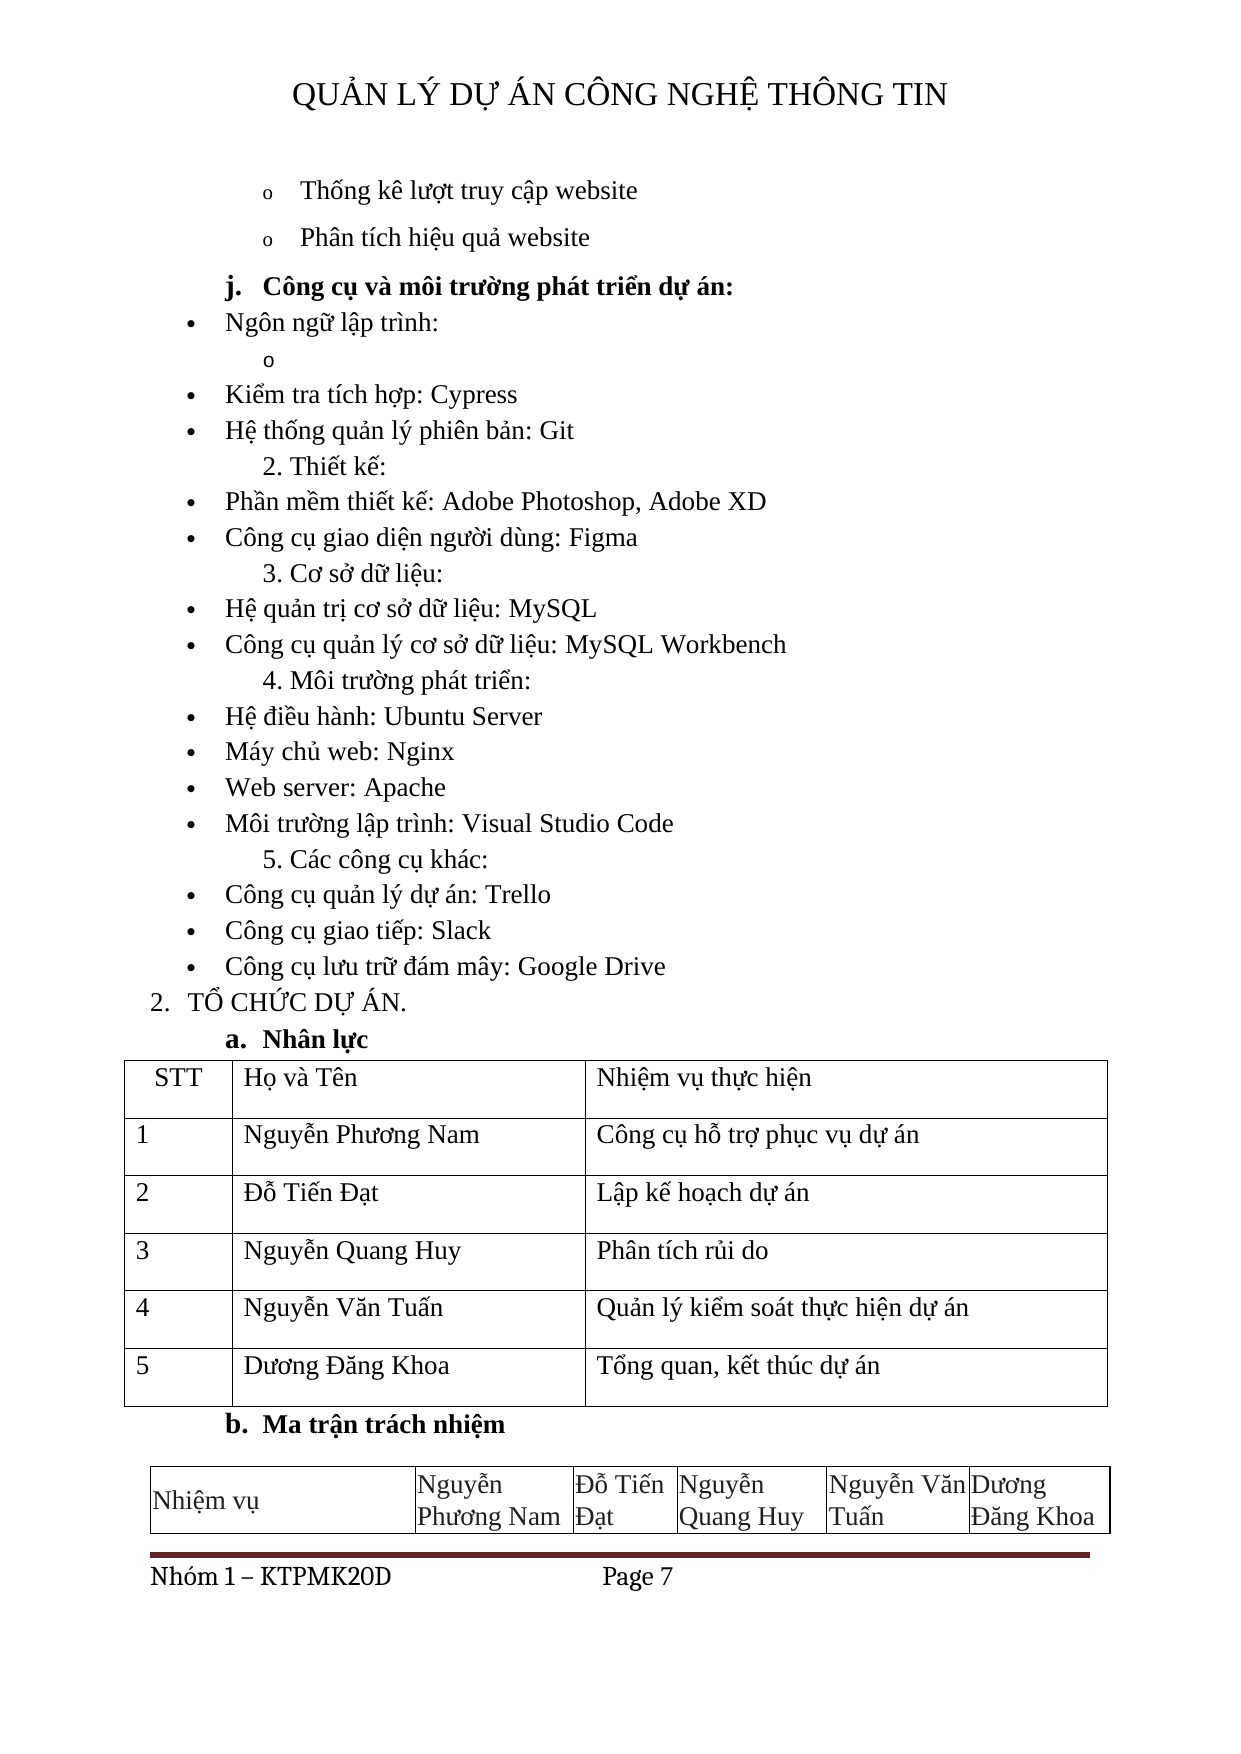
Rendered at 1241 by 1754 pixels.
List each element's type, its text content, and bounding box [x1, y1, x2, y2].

text 4. Môi trường phát triển: [262, 664, 1090, 695]
table_cell Tổng quan, kết thúc dự án [586, 1349, 1107, 1406]
list Công cụ giao diện người dùng: Figma [187, 521, 1090, 552]
table_header Nhiệm vụ thực hiện [586, 1061, 1107, 1117]
text 3. Cơ sở dữ liệu: [262, 557, 1090, 588]
list Công cụ quản lý dự án: Trello [187, 878, 1090, 909]
list Phân tích hiệu quả website [262, 221, 1090, 252]
table_header Nguyễn Phương Nam [416, 1467, 573, 1532]
table_cell Phân tích rủi do [586, 1234, 1107, 1290]
table_cell Công cụ hỗ trợ phục vụ dự án [586, 1119, 1107, 1175]
list Thống kê lượt truy cập website [262, 174, 1090, 206]
table_header Nguyễn Văn Tuấn [827, 1467, 969, 1532]
list TỔ CHỨC DỰ ÁN. [150, 986, 1090, 1017]
list Công cụ và môi trường phát triển dự án: [225, 268, 1090, 301]
table_cell Dương Đăng Khoa [233, 1349, 585, 1406]
list Web server: Apache [187, 771, 1090, 802]
table_cell 2 [125, 1176, 232, 1233]
list Ma trận trách nhiệm [225, 1407, 1090, 1440]
table_cell Quản lý kiểm soát thực hiện dự án [586, 1291, 1107, 1348]
table_cell 3 [125, 1234, 232, 1290]
list Ngôn ngữ lập trình: [187, 306, 1090, 337]
text 2. Thiết kế: [262, 450, 1090, 481]
list Nhân lực [225, 1021, 1090, 1055]
table_header Nhiệm vụ [151, 1467, 415, 1532]
table_header Dương Đăng Khoa [970, 1467, 1109, 1532]
table_cell Đỗ Tiến Đạt [233, 1176, 585, 1233]
table_cell 5 [125, 1349, 232, 1406]
table_cell Nguyễn Quang Huy [233, 1234, 585, 1290]
table_header Đỗ Tiến Đạt [574, 1467, 677, 1532]
table_header Họ và Tên [233, 1061, 585, 1117]
list Máy chủ web: Nginx [187, 736, 1090, 767]
list Hệ điều hành: Ubuntu Server [187, 700, 1090, 731]
table_cell Lập kế hoạch dự án [586, 1176, 1107, 1233]
list Phần mềm thiết kế: Adobe Photoshop, Adobe XD [187, 485, 1090, 517]
list Kiểm tra tích hợp: Cypress [187, 378, 1090, 409]
table_cell Nguyễn Văn Tuấn [233, 1291, 585, 1348]
text 5. Các công cụ khác: [262, 843, 1090, 874]
list Công cụ giao tiếp: Slack [187, 914, 1090, 945]
list Môi trường lập trình: Visual Studio Code [187, 807, 1090, 838]
list Công cụ quản lý cơ sở dữ liệu: MySQL Workbench [187, 628, 1090, 659]
list Công cụ lưu trữ đám mây: Google Drive [187, 950, 1090, 981]
table_cell 1 [125, 1119, 232, 1175]
table_header STT [125, 1061, 232, 1117]
list Hệ thống quản lý phiên bản: Git [187, 414, 1090, 445]
table_cell Nguyễn Phương Nam [233, 1119, 585, 1175]
list Hệ quản trị cơ sở dữ liệu: MySQL [187, 593, 1090, 624]
table_header Nguyễn Quang Huy [678, 1467, 826, 1532]
table_cell 4 [125, 1291, 232, 1348]
